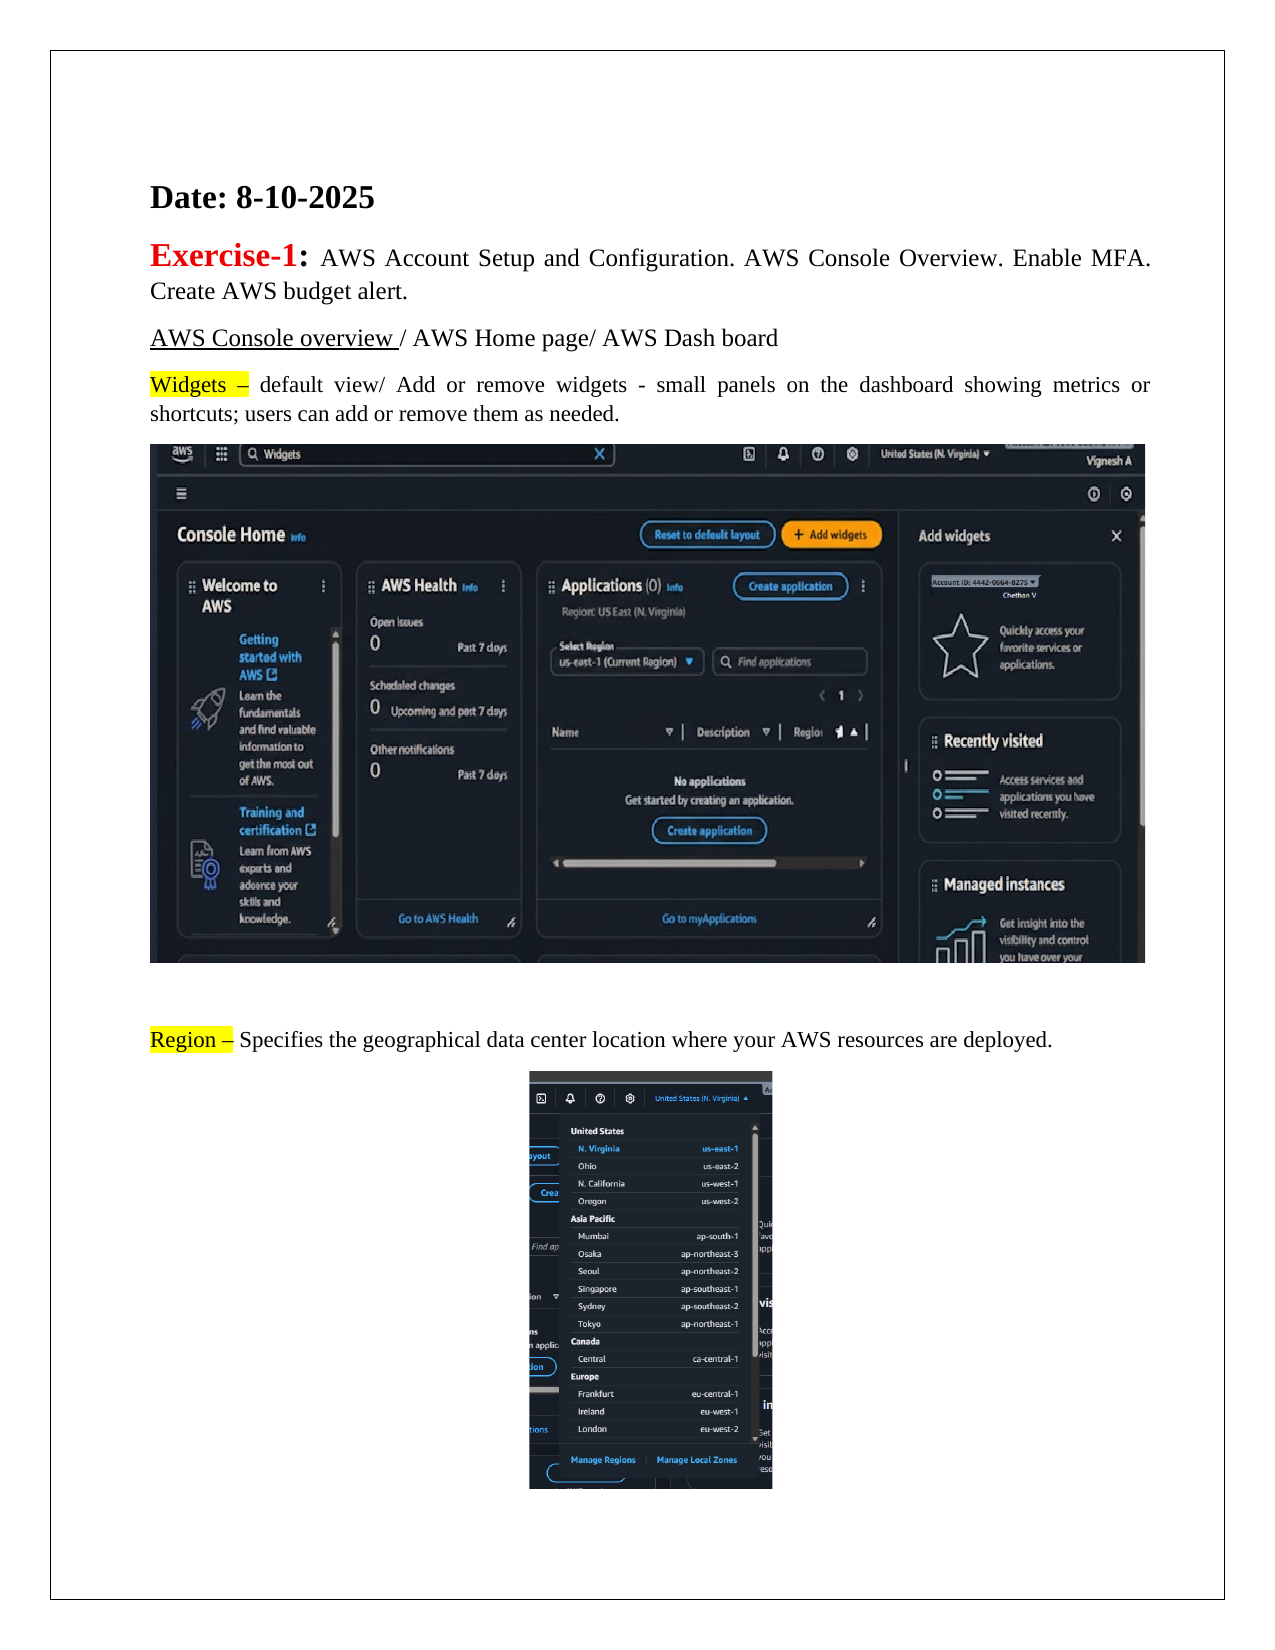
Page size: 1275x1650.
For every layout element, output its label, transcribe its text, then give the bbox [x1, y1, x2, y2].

picture [529, 1071, 773, 1489]
picture [150, 444, 1146, 963]
text Widgets – default view/ Add or remove widgets - small panels on the dashboard showing metrics or shortcuts; users can add or remove them as needed. [150, 371, 1152, 426]
text Region – Specifies the geographical data center location where your AWS resources are deployed. [233, 1026, 1152, 1053]
text AWS Console overview / AWS Home page/ AWS Dash board [150, 323, 1152, 352]
text Date: 8-10-2025 [150, 177, 1152, 215]
text Exercise-1: AWS Account Setup and Configuration. AWS Console Overview. Enable MFA. Create AWS budget alert. [150, 235, 1152, 304]
